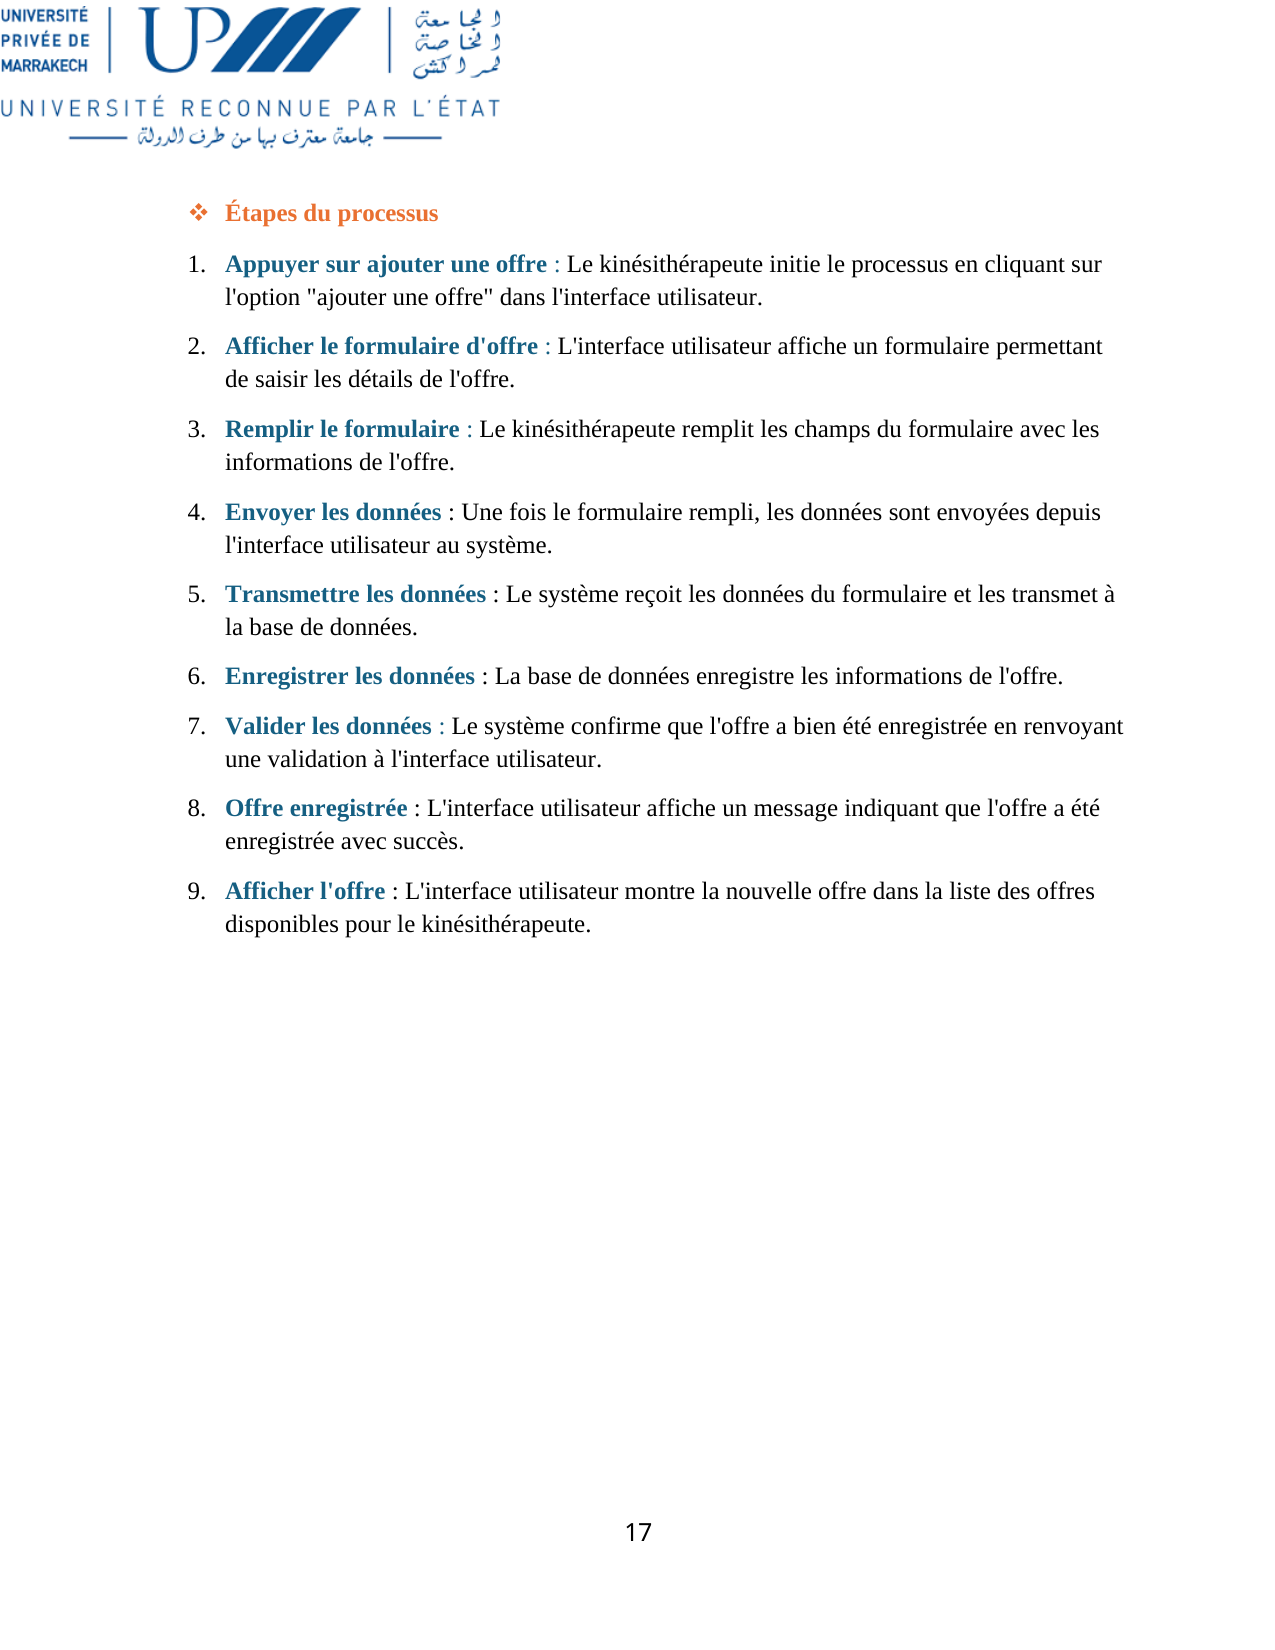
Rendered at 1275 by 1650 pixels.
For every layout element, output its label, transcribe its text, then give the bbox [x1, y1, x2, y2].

list Valider les données : Le système confirme que l'offre a bien été enregistrée en renvoyant une validation à l'interface utilisateur. [187, 711, 1124, 773]
list Appuyer sur ajouter une offre : Le kinésithérapeute initie le processus en cliquant sur l'option "ajouter une offre" dans l'interface utilisateur. [187, 249, 1125, 310]
list Afficher l'offre : L'interface utilisateur montre la nouvelle offre dans la liste des offres disponibles pour le kinésithérapeute. [187, 876, 1124, 937]
list Transmettre les données : Le système reçoit les données du formulaire et les transmet à la base de données. [187, 579, 1125, 641]
list Afficher le formulaire d'offre : L'interface utilisateur affiche un formulaire permettant de saisir les détails de l'offre. [187, 331, 1125, 393]
list Envoyer les données : Une fois le formulaire rempli, les données sont envoyées depuis l'interface utilisateur au système. [187, 497, 1125, 558]
subtitle Étapes du processus [187, 198, 1162, 227]
list Offre enregistrée : L'interface utilisateur affiche un message indiquant que l'offre a été enregistrée avec succès. [187, 793, 1124, 855]
list Enregistrer les données : La base de données enregistre les informations de l'offre. [187, 661, 1162, 690]
picture [1, 6, 501, 150]
list Remplir le formulaire : Le kinésithérapeute remplit les champs du formulaire avec les informations de l'offre. [187, 414, 1125, 476]
